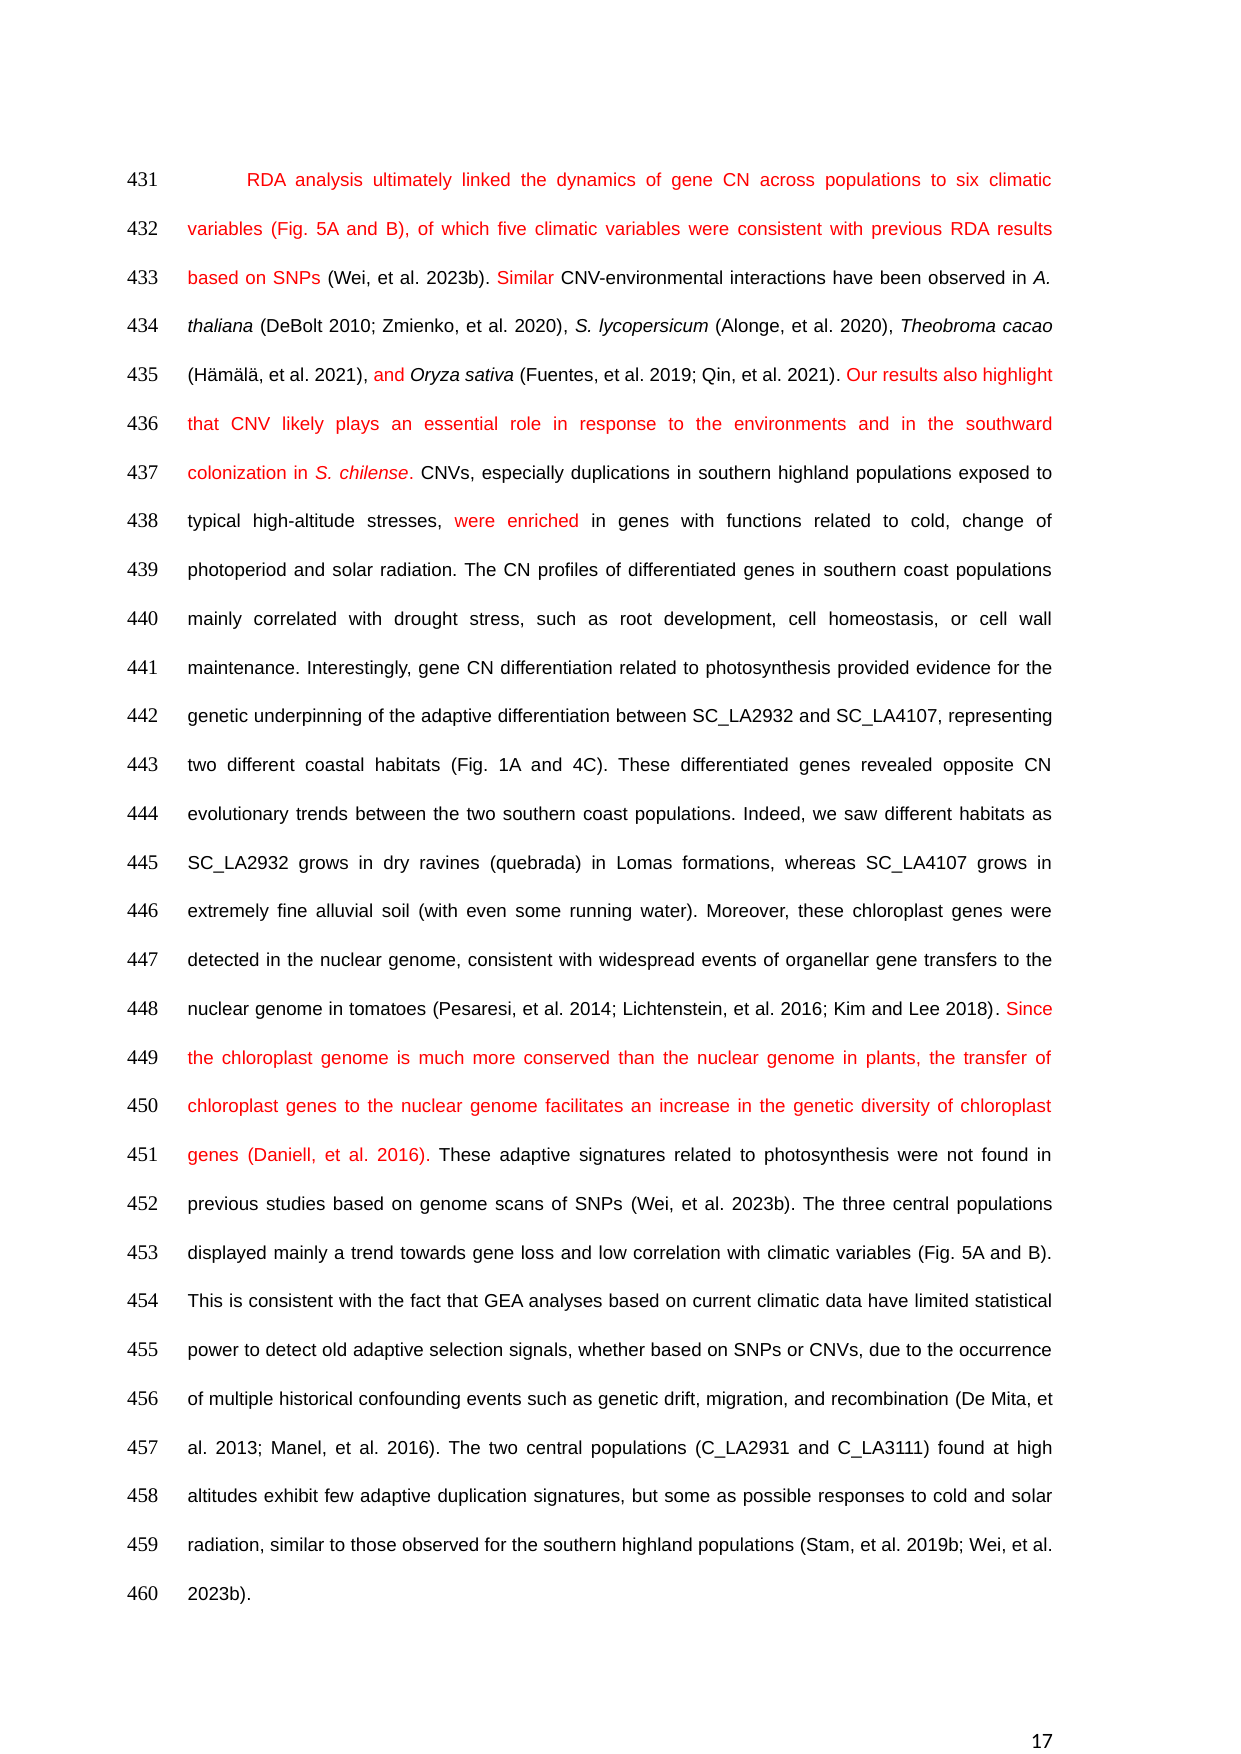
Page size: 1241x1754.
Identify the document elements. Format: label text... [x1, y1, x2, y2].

text RDA analysis ultimately linked the dynamics of gene CN across populations to six climatic variables (Fig. 5A and B), of which five climatic variables were consistent with previous RDA results based on SNPs (Wei, et al. 2023b). Similar CNV-environmental interactions have been observed in A. thaliana (DeBolt 2010; Zmienko, et al. 2020), S. lycopersicum (Alonge, et al. 2020), Theobroma cacao (Hämälä, et al. 2021), and Oryza sativa (Fuentes, et al. 2019; Qin, et al. 2021). Our results also highlight that CNV likely plays an essential role in response to the environments and in the southward colonization in S. chilense. CNVs, especially duplications in southern highland populations exposed to typical high-altitude stresses, were enriched in genes with functions related to cold, change of photoperiod and solar radiation. The CN profiles of differentiated genes in southern coast populations mainly correlated with drought stress, such as root development, cell homeostasis, or cell wall maintenance. Interestingly, gene CN differentiation related to photosynthesis provided evidence for the genetic underpinning of the adaptive differentiation between SC_LA2932 and SC_LA4107, representing two different coastal habitats (Fig. 1A and 4C). These differentiated genes revealed opposite CN evolutionary trends between the two southern coast populations. Indeed, we saw different habitats as SC_LA2932 grows in dry ravines (quebrada) in Lomas formations, whereas SC_LA4107 grows in extremely fine alluvial soil (with even some running water). Moreover, these chloroplast genes were detected in the nuclear genome, consistent with widespread events of organellar gene transfers to the nuclear genome in tomatoes (Pesaresi, et al. 2014; Lichtenstein, et al. 2016; Kim and Lee 2018). Since the chloroplast genome is much more conserved than the nuclear genome in plants, the transfer of chloroplast genes to the nuclear genome facilitates an increase in the genetic diversity of chloroplast genes (Daniell, et al. 2016). These adaptive signatures related to photosynthesis were not found in previous studies based on genome scans of SNPs (Wei, et al. 2023b). The three central populations displayed mainly a trend towards gene loss and low correlation with climatic variables (Fig. 5A and B). This is consistent with the fact that GEA analyses based on current climatic data have limited statistical power to detect old adaptive selection signals, whether based on SNPs or CNVs, due to the occurrence of multiple historical confounding events such as genetic drift, migration, and recombination (De Mita, et al. 2013; Manel, et al. 2016). The two central populations (C_LA2931 and C_LA3111) found at high altitudes exhibit few adaptive duplication signatures, but some as possible responses to cold and solar radiation, similar to those observed for the southern highland populations (Stam, et al. 2019b; Wei, et al. 2023b). [187, 164, 1053, 1610]
